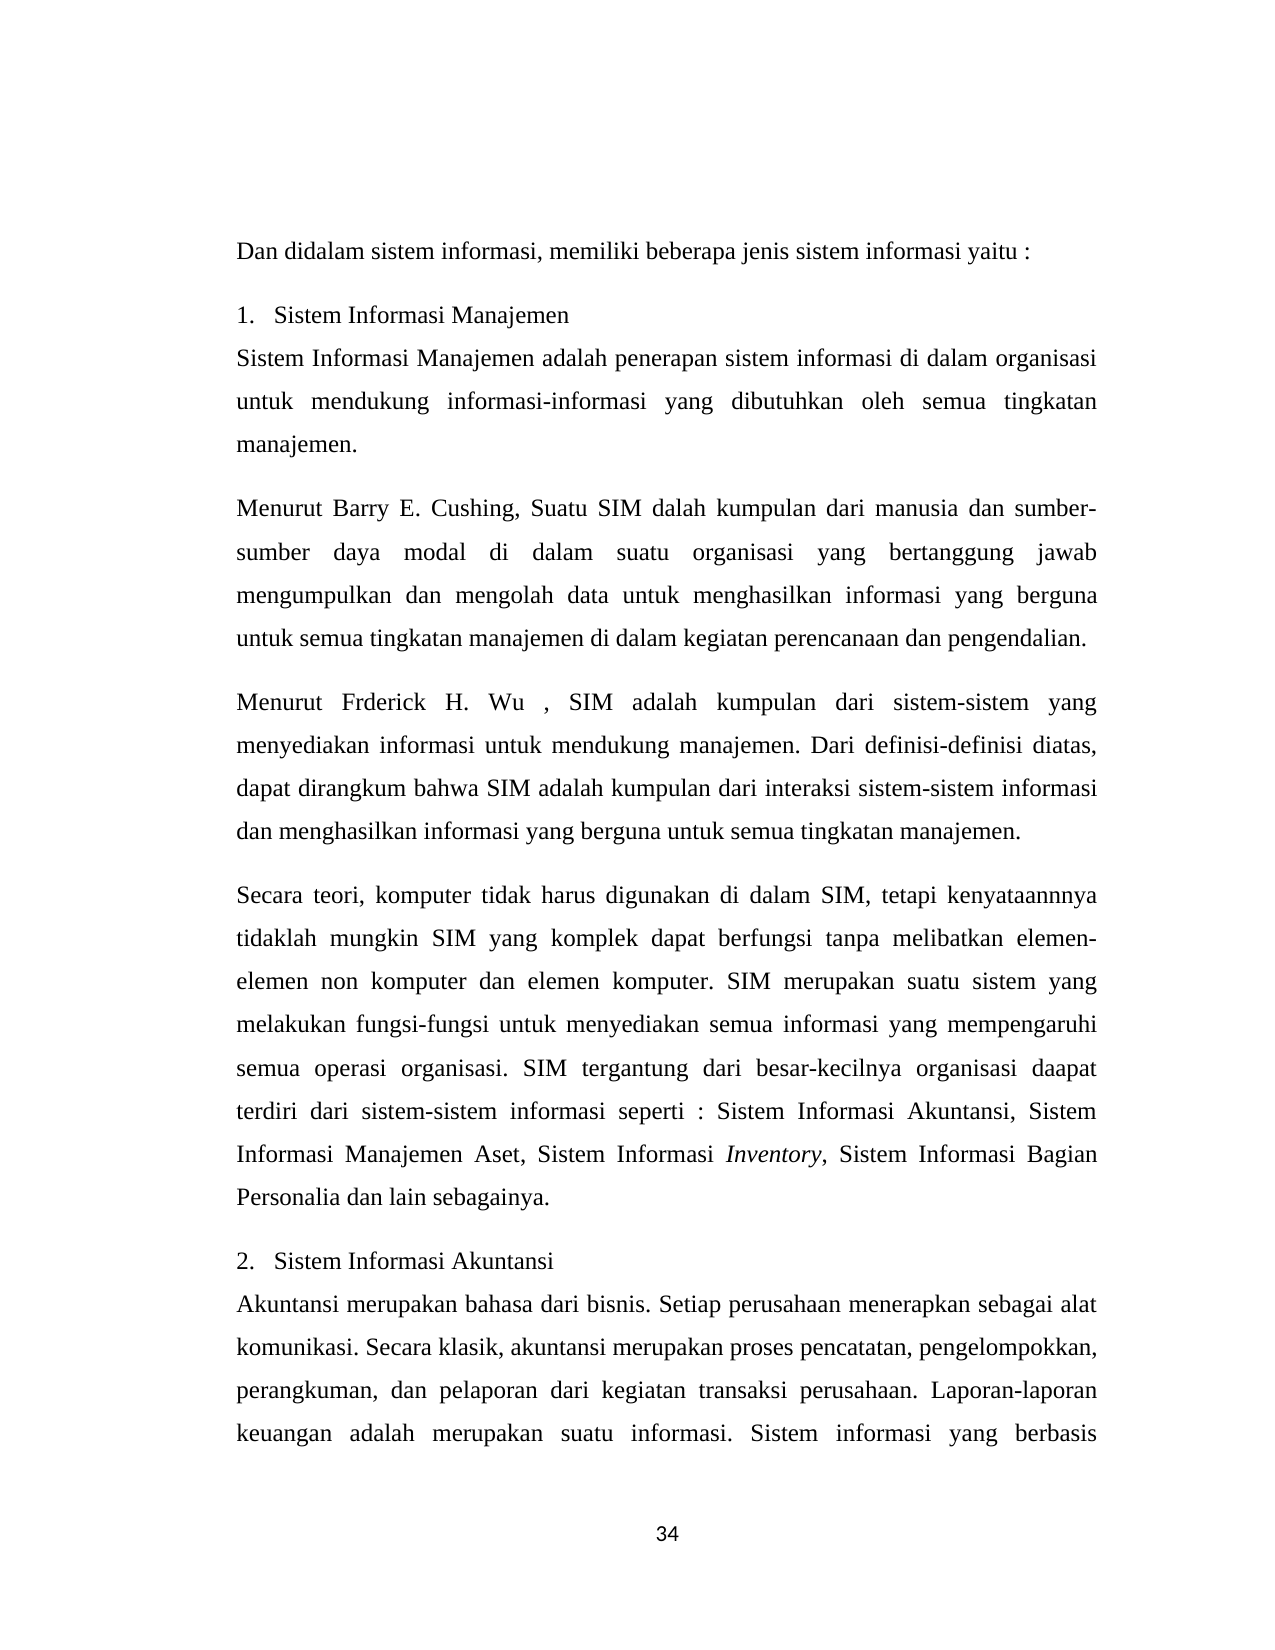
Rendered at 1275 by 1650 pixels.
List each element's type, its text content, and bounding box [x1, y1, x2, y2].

list Sistem Informasi Manajemen [236, 300, 1098, 329]
text Secara teori, komputer tidak harus digunakan di dalam SIM, tetapi kenyataannnya tidaklah mungkin SIM yang komplek dapat berfungsi tanpa melibatkan elemen-elemen non komputer dan elemen komputer. SIM merupakan suatu sistem yang melakukan fungsi-fungsi untuk menyediakan semua informasi yang mempengaruhi semua operasi organisasi. SIM tergantung dari besar-kecilnya organisasi daapat terdiri dari sistem-sistem informasi seperti : Sistem Informasi Akuntansi, Sistem Informasi Manajemen Aset, Sistem Informasi Inventory, Sistem Informasi Bagian Personalia dan lain sebagainya. [236, 880, 1098, 1211]
list Sistem Informasi Manajemen adalah penerapan sistem informasi di dalam organisasi untuk mendukung informasi-informasi yang dibutuhkan oleh semua tingkatan manajemen. [236, 343, 1098, 458]
text Menurut Frderick H. Wu , SIM adalah kumpulan dari sistem-sistem yang menyediakan informasi untuk mendukung manajemen. Dari definisi-definisi diatas, dapat dirangkum bahwa SIM adalah kumpulan dari interaksi sistem-sistem informasi dan menghasilkan informasi yang berguna untuk semua tingkatan manajemen. [236, 687, 1098, 845]
text Menurut Barry E. Cushing, Suatu SIM dalah kumpulan dari manusia dan sumber-sumber daya modal di dalam suatu organisasi yang bertanggung jawab mengumpulkan dan mengolah data untuk menghasilkan informasi yang berguna untuk semua tingkatan manajemen di dalam kegiatan perencanaan dan pengendalian. [236, 493, 1098, 652]
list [236, 1289, 1098, 1447]
list Sistem Informasi Akuntansi [236, 1246, 1098, 1275]
text Dan didalam sistem informasi, memiliki beberapa jenis sistem informasi yaitu : [236, 236, 1098, 265]
